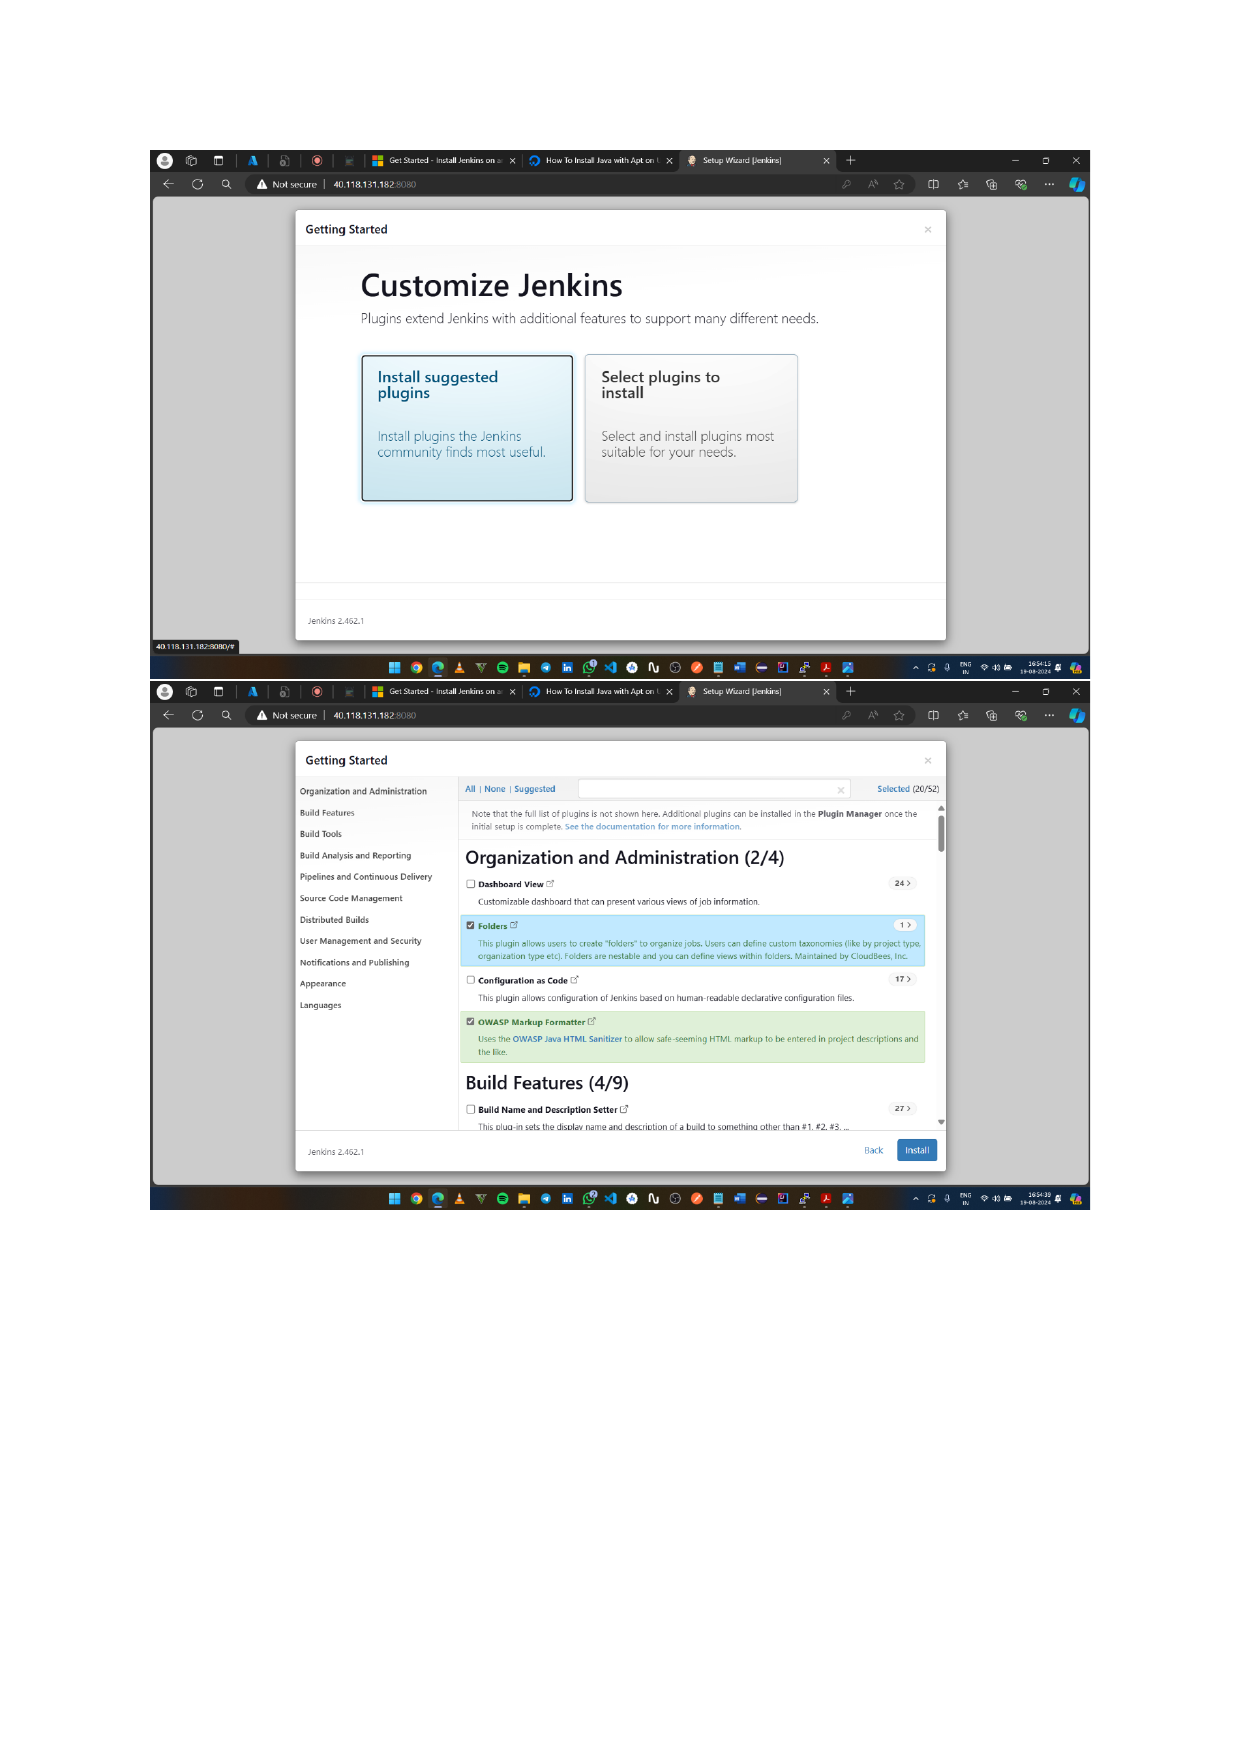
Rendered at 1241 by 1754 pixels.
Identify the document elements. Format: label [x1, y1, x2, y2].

picture [150, 681, 1091, 1210]
picture [150, 150, 1091, 679]
